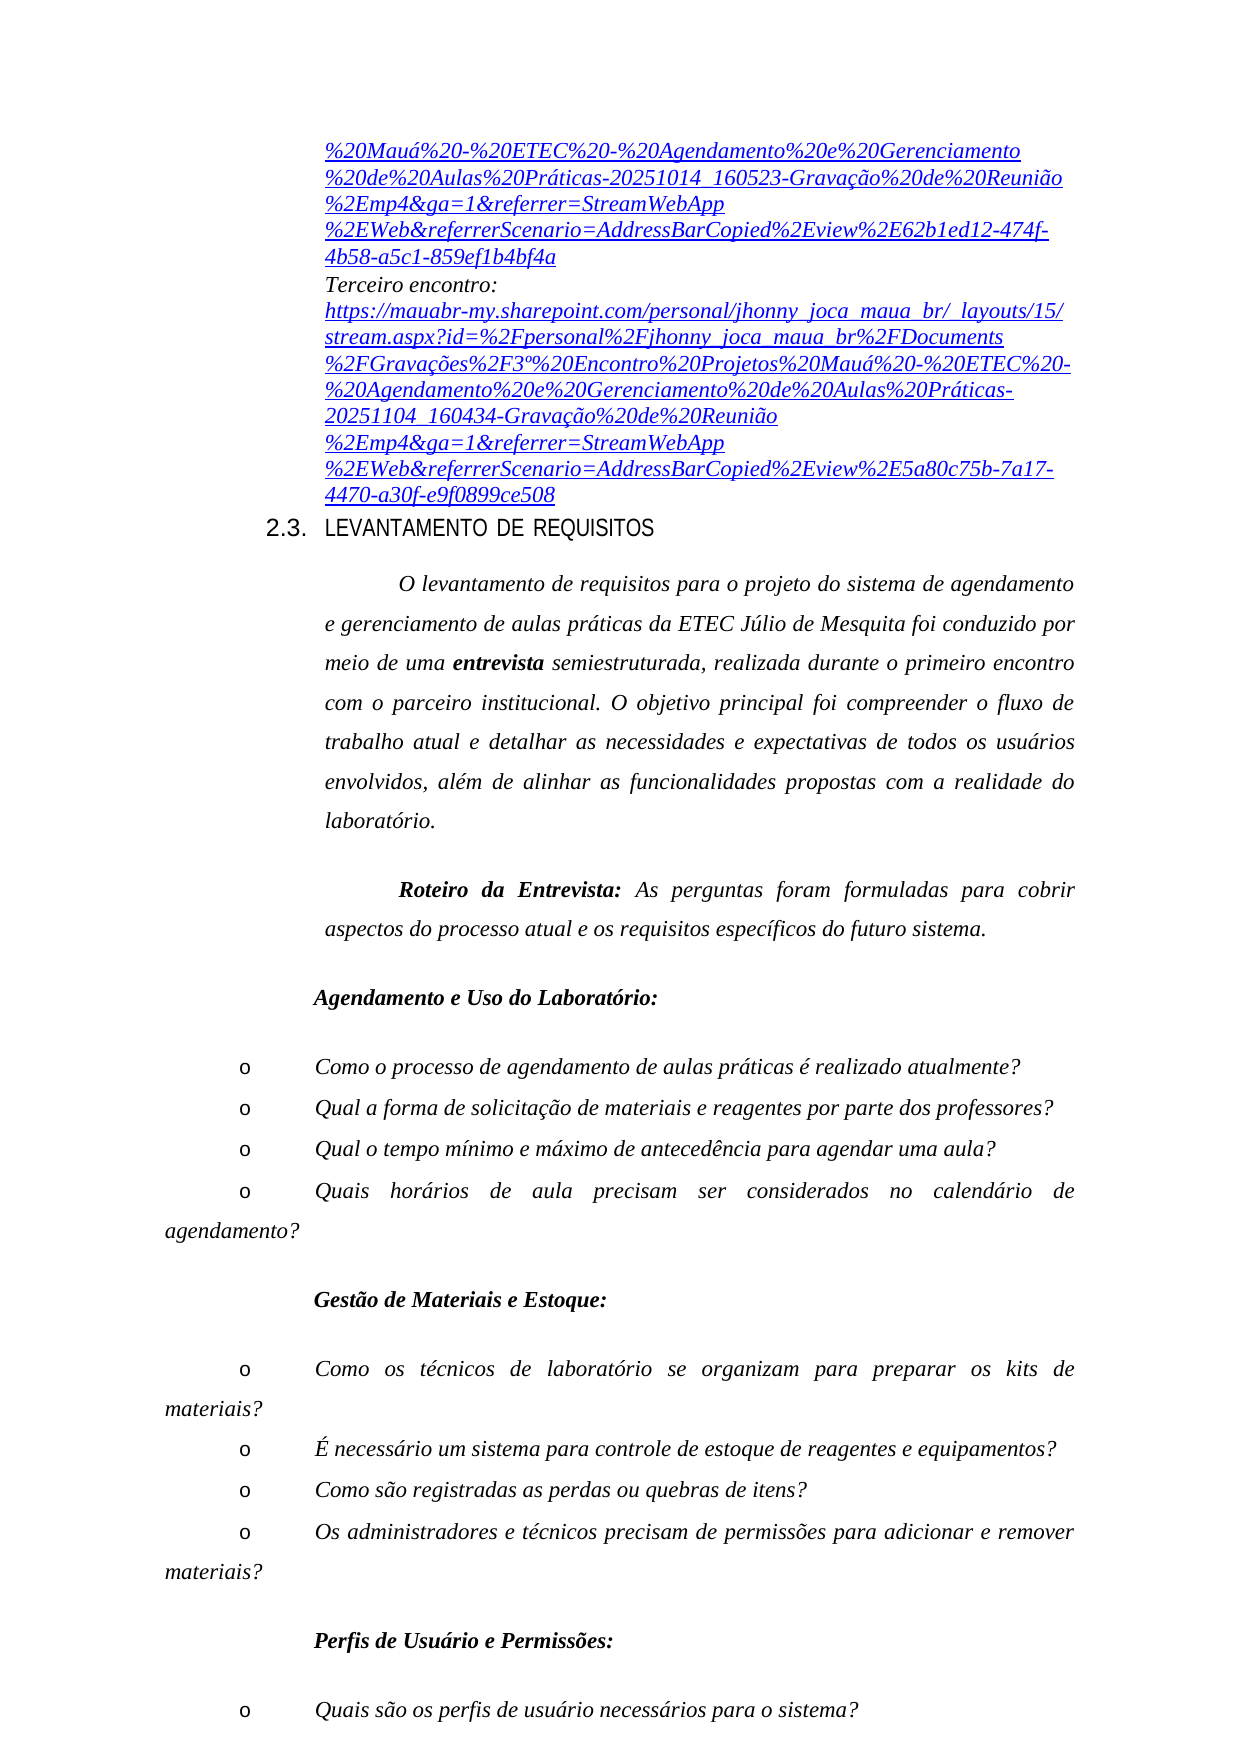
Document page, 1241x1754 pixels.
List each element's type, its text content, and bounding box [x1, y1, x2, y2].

list Como os técnicos de laboratório se organizam para preparar os kits de materiais? [164, 1355, 1076, 1422]
text Roteiro da Entrevista: As perguntas foram formuladas para cobrir aspectos do processo atual e os requisitos específicos do futuro sistema. [324, 876, 1076, 942]
text Agendamento e Uso do Laboratório: [313, 984, 1076, 1010]
list Qual a forma de solicitação de materiais e reagentes por parte dos professores? [164, 1094, 1076, 1122]
list Como são registradas as perdas ou quebras de itens? [164, 1476, 1076, 1504]
list Qual o tempo mínimo e máximo de antecedência para agendar uma aula? [164, 1135, 1076, 1163]
list Quais horários de aula precisam ser considerados no calendário de agendamento? [164, 1177, 1076, 1244]
list É necessário um sistema para controle de estoque de reagentes e equipamentos? [164, 1435, 1076, 1463]
text O levantamento de requisitos para o projeto do sistema de agendamento e gerenciamento de aulas práticas da ETEC Júlio de Mesquita foi conduzido por meio de uma entrevista semiestruturada, realizada durante o primeiro encontro com o parceiro institucional. O objetivo principal foi compreender o fluxo de trabalho atual e detalhar as necessidades e expectativas de todos os usuários envolvidos, além de alinhar as funcionalidades propostas com a realidade do laboratório. [324, 570, 1076, 834]
subtitle LEVANTAMENTO DE REQUISITOS [266, 512, 1076, 541]
list Quais são os perfis de usuário necessários para o sistema? [164, 1696, 1076, 1723]
text Terceiro encontro: https://mauabr-my.sharepoint.com/personal/jhonny_joca_maua_br/_layouts/15/stream.aspx?id=%2Fpersonal%2Fjhonny_joca_maua_br%2FDocuments%2FGravações%2F3º%20Encontro%20Projetos%20Mauá%20-%20ETEC%20-%20Agendamento%20e%20Gerenciamento%20de%20Aulas%20Práticas-20251104_160434-Gravação%20de%20Reunião%2Emp4&ga=1&referrer=StreamWebApp%2EWeb&referrerScenario=AddressBarCopied%2Eview%2E5a80c75b-7a17-4470-a30f-e9f0899ce508 [324, 271, 1076, 508]
list Os administradores e técnicos precisam de permissões para adicionar e remover materiais? [164, 1518, 1076, 1585]
text Gestão de Materiais e Estoque: [313, 1286, 1076, 1312]
text Perfis de Usuário e Permissões: [313, 1627, 1076, 1653]
list Como o processo de agendamento de aulas práticas é realizado atualmente? [164, 1053, 1076, 1080]
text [324, 137, 1076, 269]
